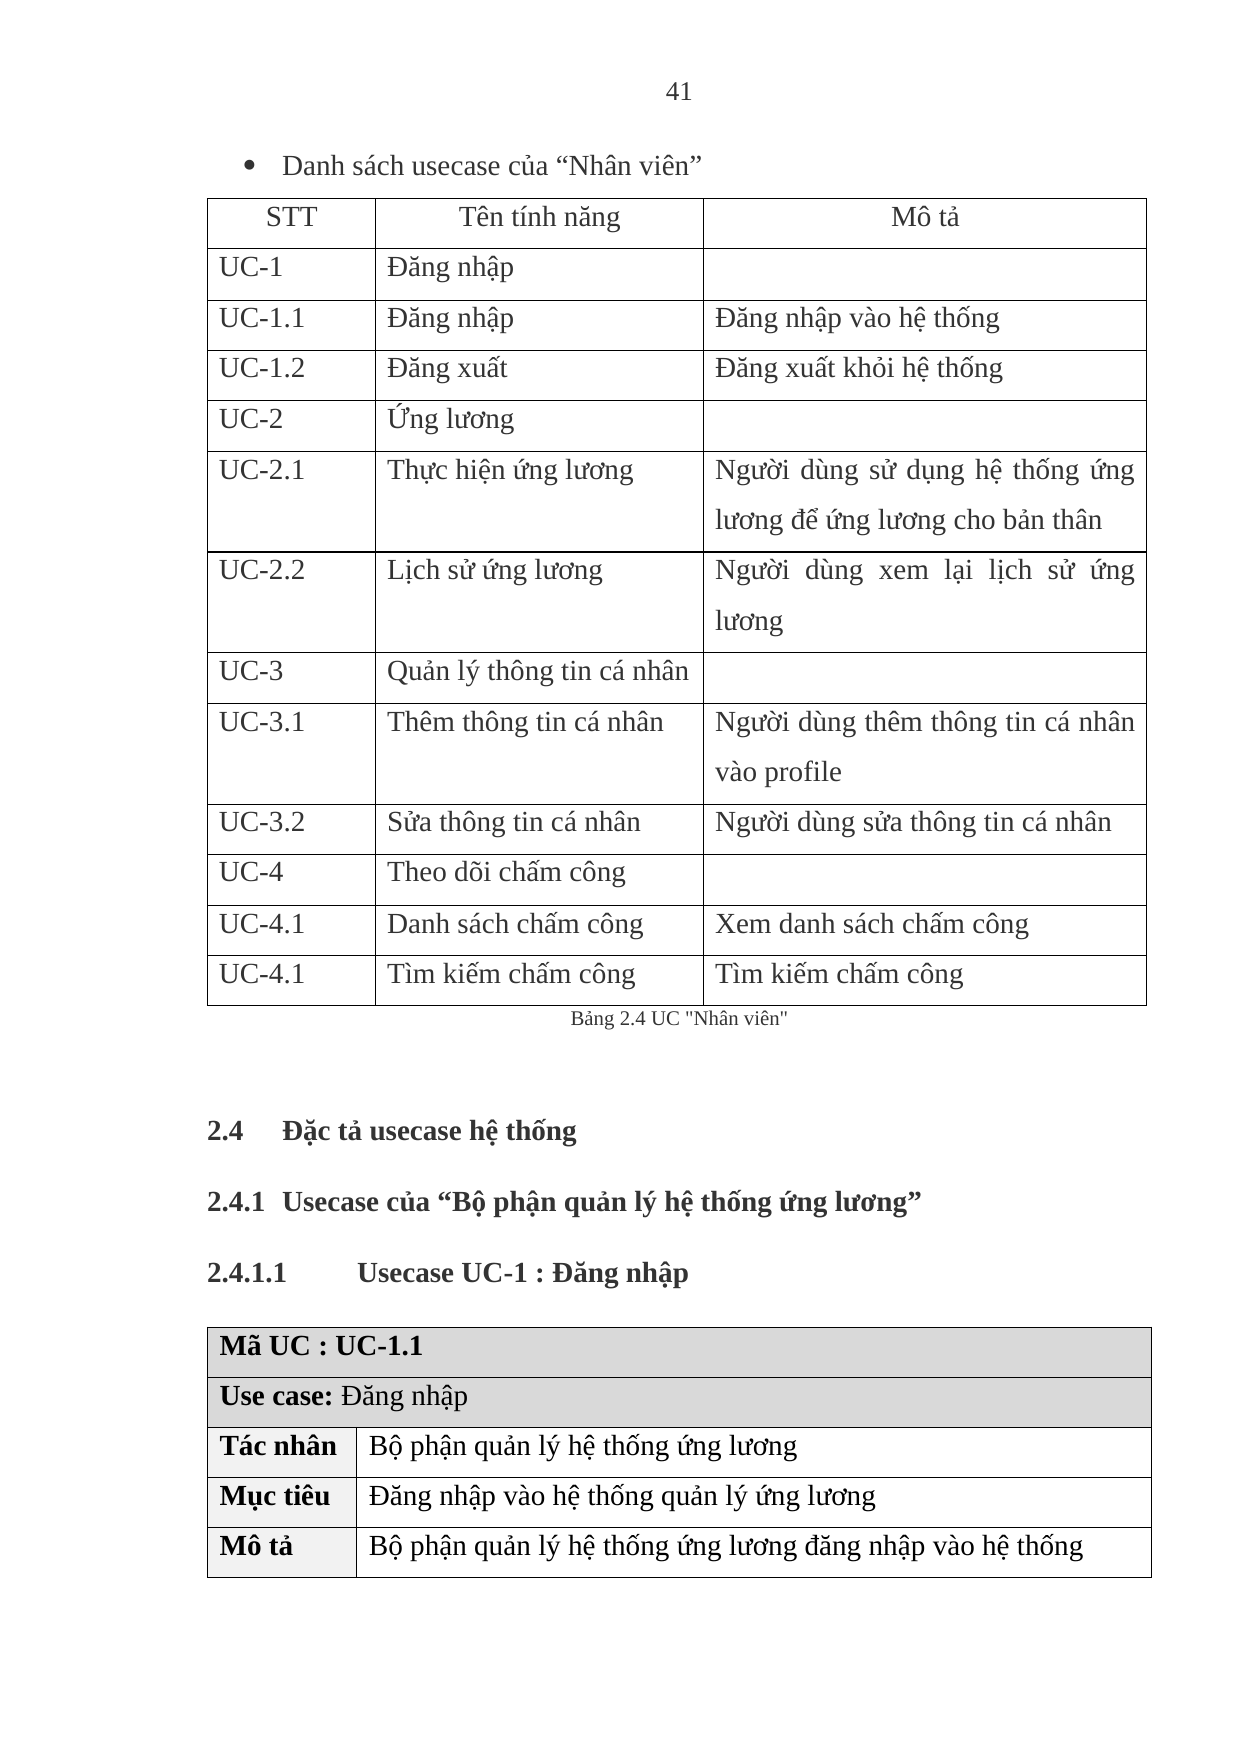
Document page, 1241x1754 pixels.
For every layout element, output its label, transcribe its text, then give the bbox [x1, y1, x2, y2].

table_cell Đăng xuất khỏi hệ thống [704, 351, 1146, 400]
table_cell Tìm kiếm chấm công [376, 956, 703, 1005]
table_header Tên tính năng [376, 199, 703, 248]
table_cell UC-4.1 [208, 906, 375, 955]
table_cell Người dùng sử dụng hệ thống ứng lương để ứng lương cho bản thân [704, 452, 1146, 551]
table_cell Ứng lương [376, 401, 703, 451]
table_cell Xem danh sách chấm công [704, 906, 1146, 955]
table_cell UC-2.1 [208, 452, 375, 551]
table_cell Tác nhân [208, 1428, 356, 1477]
table_cell Quản lý thông tin cá nhân [376, 653, 703, 703]
table_cell Theo dõi chấm công [376, 855, 703, 905]
table_cell Thực hiện ứng lương [376, 452, 703, 551]
list Danh sách usecase của “Nhân viên” [244, 148, 1152, 181]
table_cell Đăng nhập vào hệ thống quản lý ứng lương [357, 1478, 1151, 1527]
table_cell Mô tả [208, 1528, 356, 1577]
table_cell Đăng nhập vào hệ thống [704, 301, 1146, 349]
table_cell Người dùng sửa thông tin cá nhân [704, 805, 1146, 853]
table_cell [704, 401, 1146, 451]
table_cell Thêm thông tin cá nhân [376, 704, 703, 803]
subtitle Đặc tả usecase hệ thống [207, 1113, 1152, 1147]
table_cell Use case: Đăng nhập [208, 1378, 1151, 1427]
table_cell Danh sách chấm công [376, 906, 703, 955]
table_cell Người dùng xem lại lịch sử ứng lương [704, 553, 1146, 652]
table_cell Mục tiêu [208, 1478, 356, 1527]
table_cell UC-1.2 [208, 351, 375, 400]
table_cell UC-4.1 [208, 956, 375, 1005]
subtitle Usecase của “Bộ phận quản lý hệ thống ứng lương” [207, 1184, 1152, 1218]
table_header STT [208, 199, 375, 248]
table_cell UC-3.1 [208, 704, 375, 803]
table_cell Tìm kiếm chấm công [704, 956, 1146, 1005]
table_cell UC-3 [208, 653, 375, 703]
table_cell Bộ phận quản lý hệ thống ứng lương [357, 1428, 1151, 1477]
subtitle Usecase UC-1 : Đăng nhập [207, 1256, 1152, 1289]
table_header Mô tả [704, 199, 1146, 248]
table_cell Đăng xuất [376, 351, 703, 400]
table_cell UC-2.2 [208, 553, 375, 652]
table_header Mã UC : UC-1.1 [208, 1328, 1151, 1377]
table_cell UC-4 [208, 855, 375, 905]
table_cell Sửa thông tin cá nhân [376, 805, 703, 853]
table_cell Lịch sử ứng lương [376, 553, 703, 652]
table_cell [704, 653, 1146, 703]
table_cell UC-1 [208, 249, 375, 299]
table_cell UC-2 [208, 401, 375, 451]
text Bảng 2.4 UC "Nhân viên" [207, 1006, 1152, 1030]
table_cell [357, 1528, 1151, 1577]
table_cell Đăng nhập [376, 301, 703, 349]
table_cell Đăng nhập [376, 249, 703, 299]
table_cell [704, 855, 1146, 905]
table_cell [704, 249, 1146, 299]
table_cell UC-3.2 [208, 805, 375, 853]
table_cell UC-1.1 [208, 301, 375, 349]
table_cell Người dùng thêm thông tin cá nhân vào profile [704, 704, 1146, 803]
